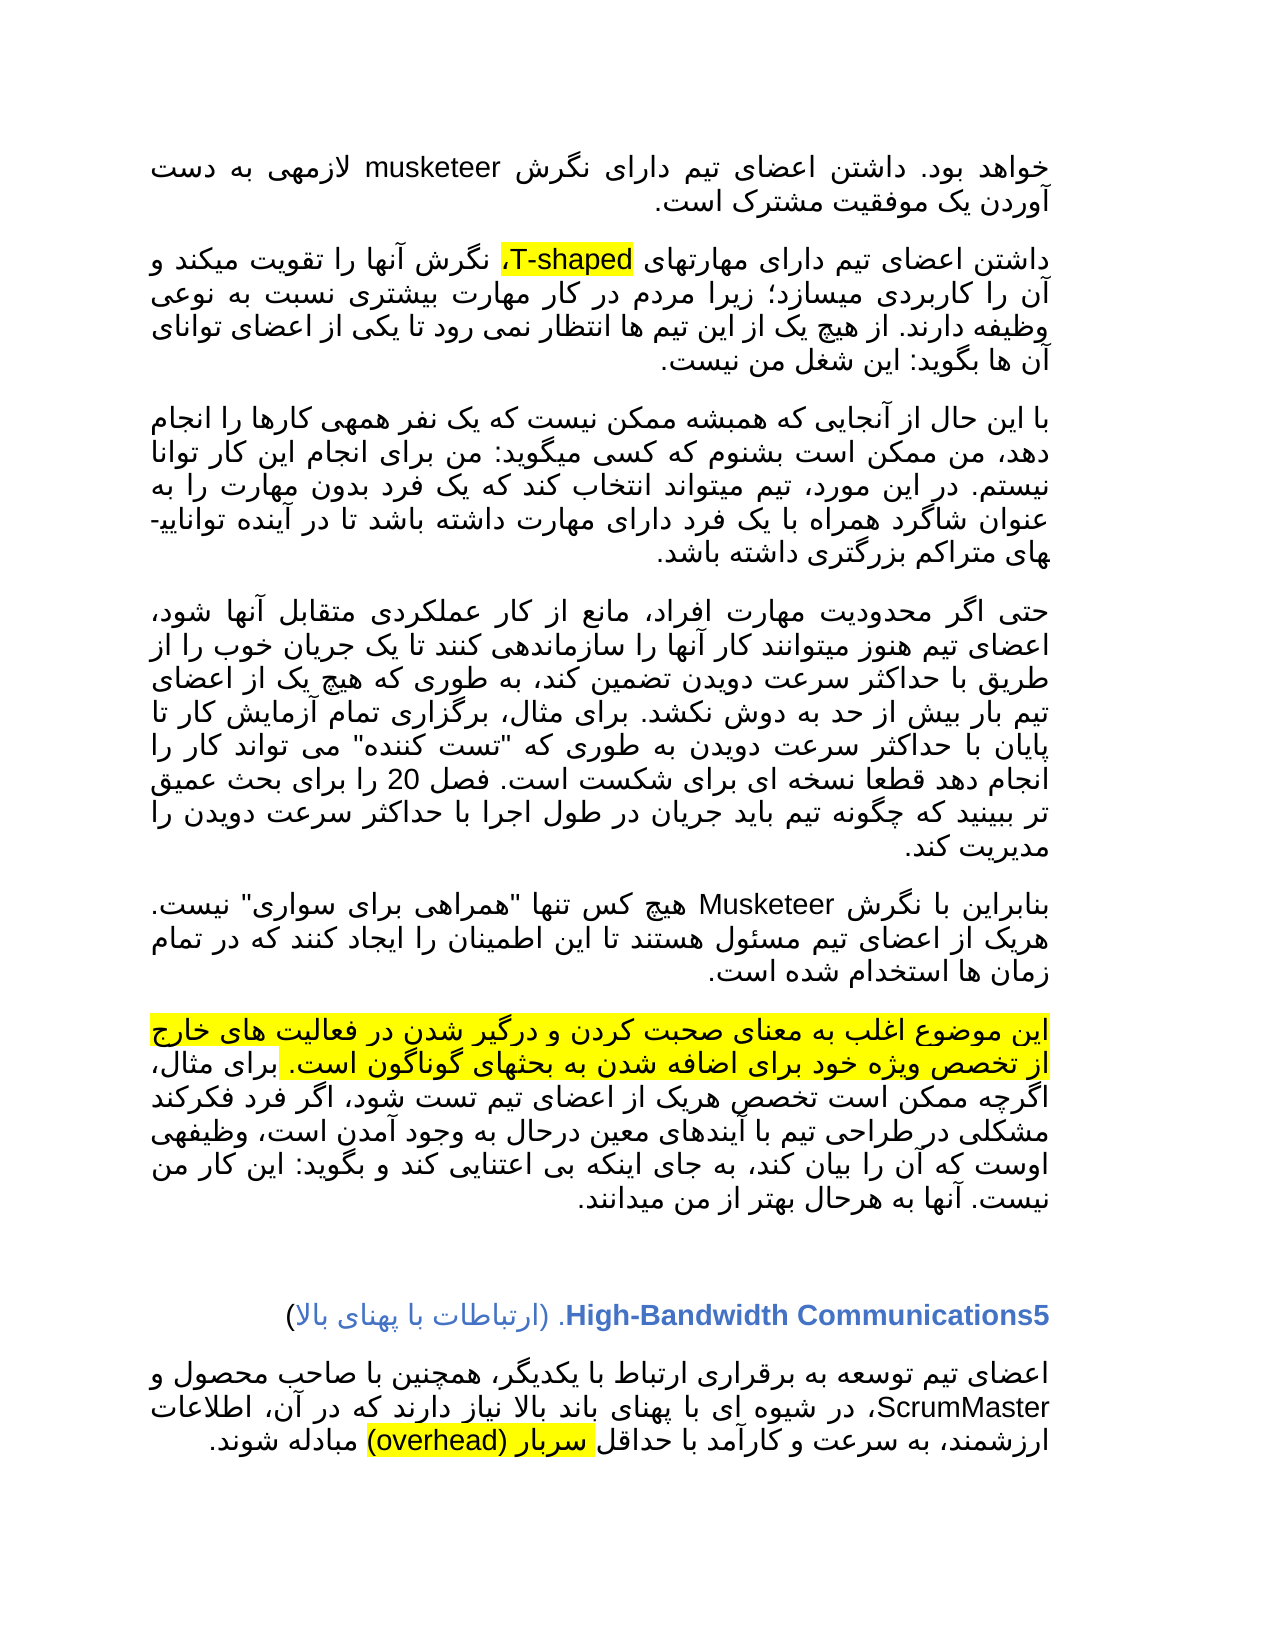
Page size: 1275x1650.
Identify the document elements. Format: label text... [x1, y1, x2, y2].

text حتی اگر محدودیت مهارت افراد، مانع از کار عملکردی متقابل آن­ها شود، اعضای تیم هنوز می­توانند کار آن­ها را سازماندهی کنند تا یک جریان خوب را از طریق با حداکثر سرعت دویدن تضمین کند، به طوری که هیچ یک از اعضای تیم بار بیش از حد به دوش نکشد. برای مثال، برگزاری تمام آزمایش کار تا پایان با حداکثر سرعت دویدن به طوری که "تست کننده" می تواند کار را انجام دهد قطعا نسخه ای برای شکست است. فصل 20 را برای بحث عمیق تر ببینید که چگونه تیم باید جریان در طول اجرا با حداکثر سرعت دویدن را مدیریت کند. [150, 594, 1050, 862]
text High-Bandwidth Communications5. (ارتباطات با پهنای بالا) [150, 1298, 1050, 1331]
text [150, 150, 1050, 217]
text اعضای تیم توسعه به برقراری ارتباط با یکدیگر، همچنین با صاحب محصول و ScrumMaster، در شیوه ای با پهنای باند بالا نیاز دارند که در آن، اطلاعات ارزشمند، به سرعت و کارآمد با حداقل سربار (overhead) مبادله شوند. [150, 1356, 1050, 1457]
text داشتن اعضای تیم دارای مهارت­های T-shaped، نگرش آن­ها را تقویت می­کند و آن را کاربردی می­سازد؛ زیرا مردم در کار مهارت بیشتری نسبت به نوعی وظیفه دارند. از هیچ یک از این تیم ها انتظار نمی رود تا یکی از اعضای توانای آن ­ها بگوید: این شغل من نیست. [150, 242, 1050, 376]
text بنابراین با نگرش Musketeer هیچ کس تنها "همراهی برای سواری" نیست. هریک از اعضای تیم مسئول هستند تا این اطمینان را ایجاد کنند که در تمام زمان ها استخدام شده است. [150, 887, 1050, 988]
text با این حال از آن­جایی که همبشه ممکن نیست که یک نفر همه­ی کارها را انجام دهد، من ممکن است بشنوم که کسی می­گوید: من برای انجام این کار توانا نیستم. در این مورد، تیم می­تواند انتخاب کند که یک فرد بدون مهارت را به عنوان شاگرد همراه با یک فرد دارای مهارت داشته باشد تا در آینده توانایی­های متراکم بزرگتری داشته باشد. [150, 401, 1050, 569]
text این موضوع اغلب به معنای صحبت کردن و درگیر شدن در فعالیت های خارج از تخصص ویژه خود برای اضافه شدن به بحث­های گوناگون است. برای مثال، اگرچه ممکن است تخصص هریک از اعضای تیم تست شود، اگر فرد فکرکند مشکلی در طراحی تیم با آینده­ای معین درحال به وجود آمدن است، وظیفه­ی اوست که آن را بیان کند، به جای اینکه بی اعتنایی کند و بگوید: این کار من نیست. آن­ها به هرحال بهتر از من می­دانند. [150, 1046, 1050, 1214]
